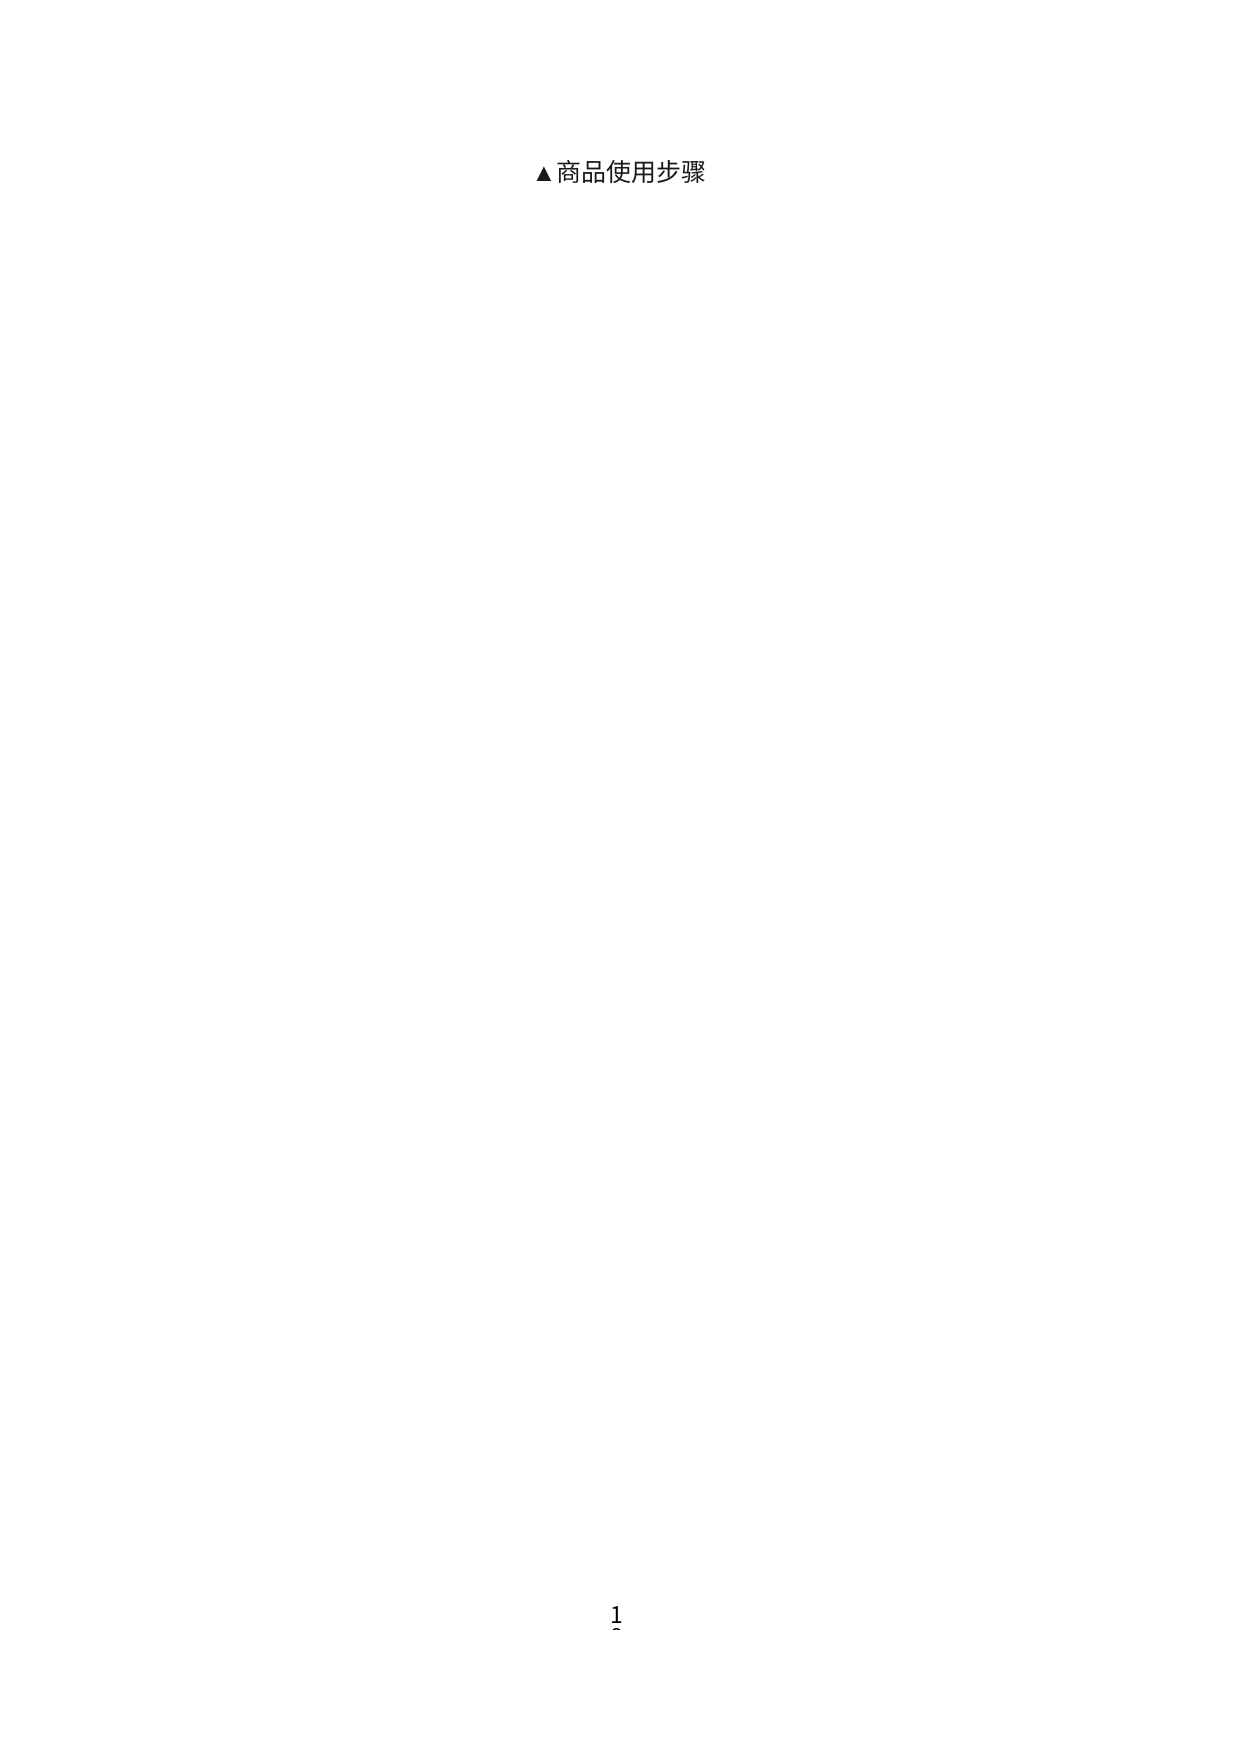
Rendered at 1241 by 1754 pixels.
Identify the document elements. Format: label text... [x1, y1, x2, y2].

text ▲商品使用步骤 [2, 152, 1238, 188]
